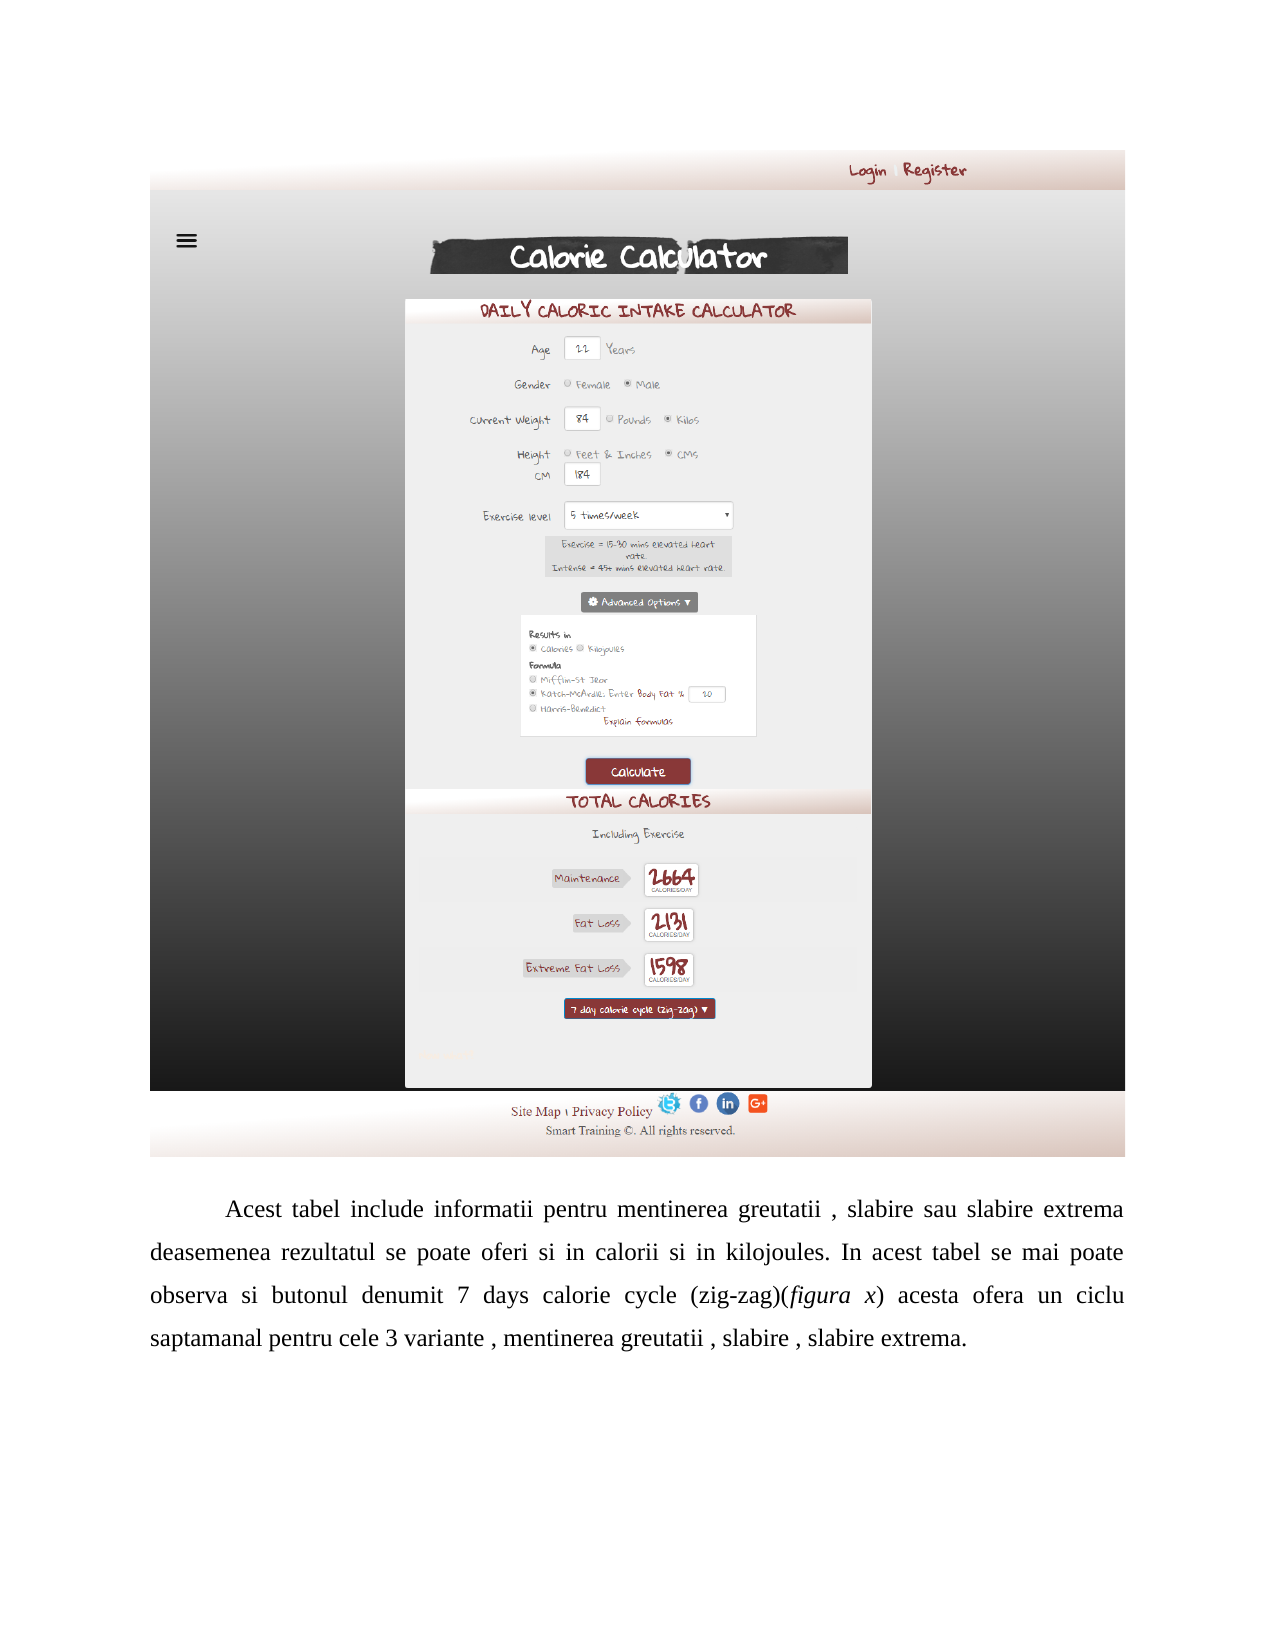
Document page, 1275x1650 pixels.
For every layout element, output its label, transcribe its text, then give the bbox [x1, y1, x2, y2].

picture [150, 150, 1125, 1157]
text Acest tabel include informatii pentru mentinerea greutatii , slabire sau slabire extrema deasemenea rezultatul se poate oferi si in calorii si in kilojoules. In acest tabel se mai poate observa si butonul denumit 7 days calorie cycle (zig-zag)(figura x) acesta ofera un ciclu saptamanal pentru cele 3 variante , mentinerea greutatii , slabire , slabire extrema. [150, 1194, 1125, 1352]
